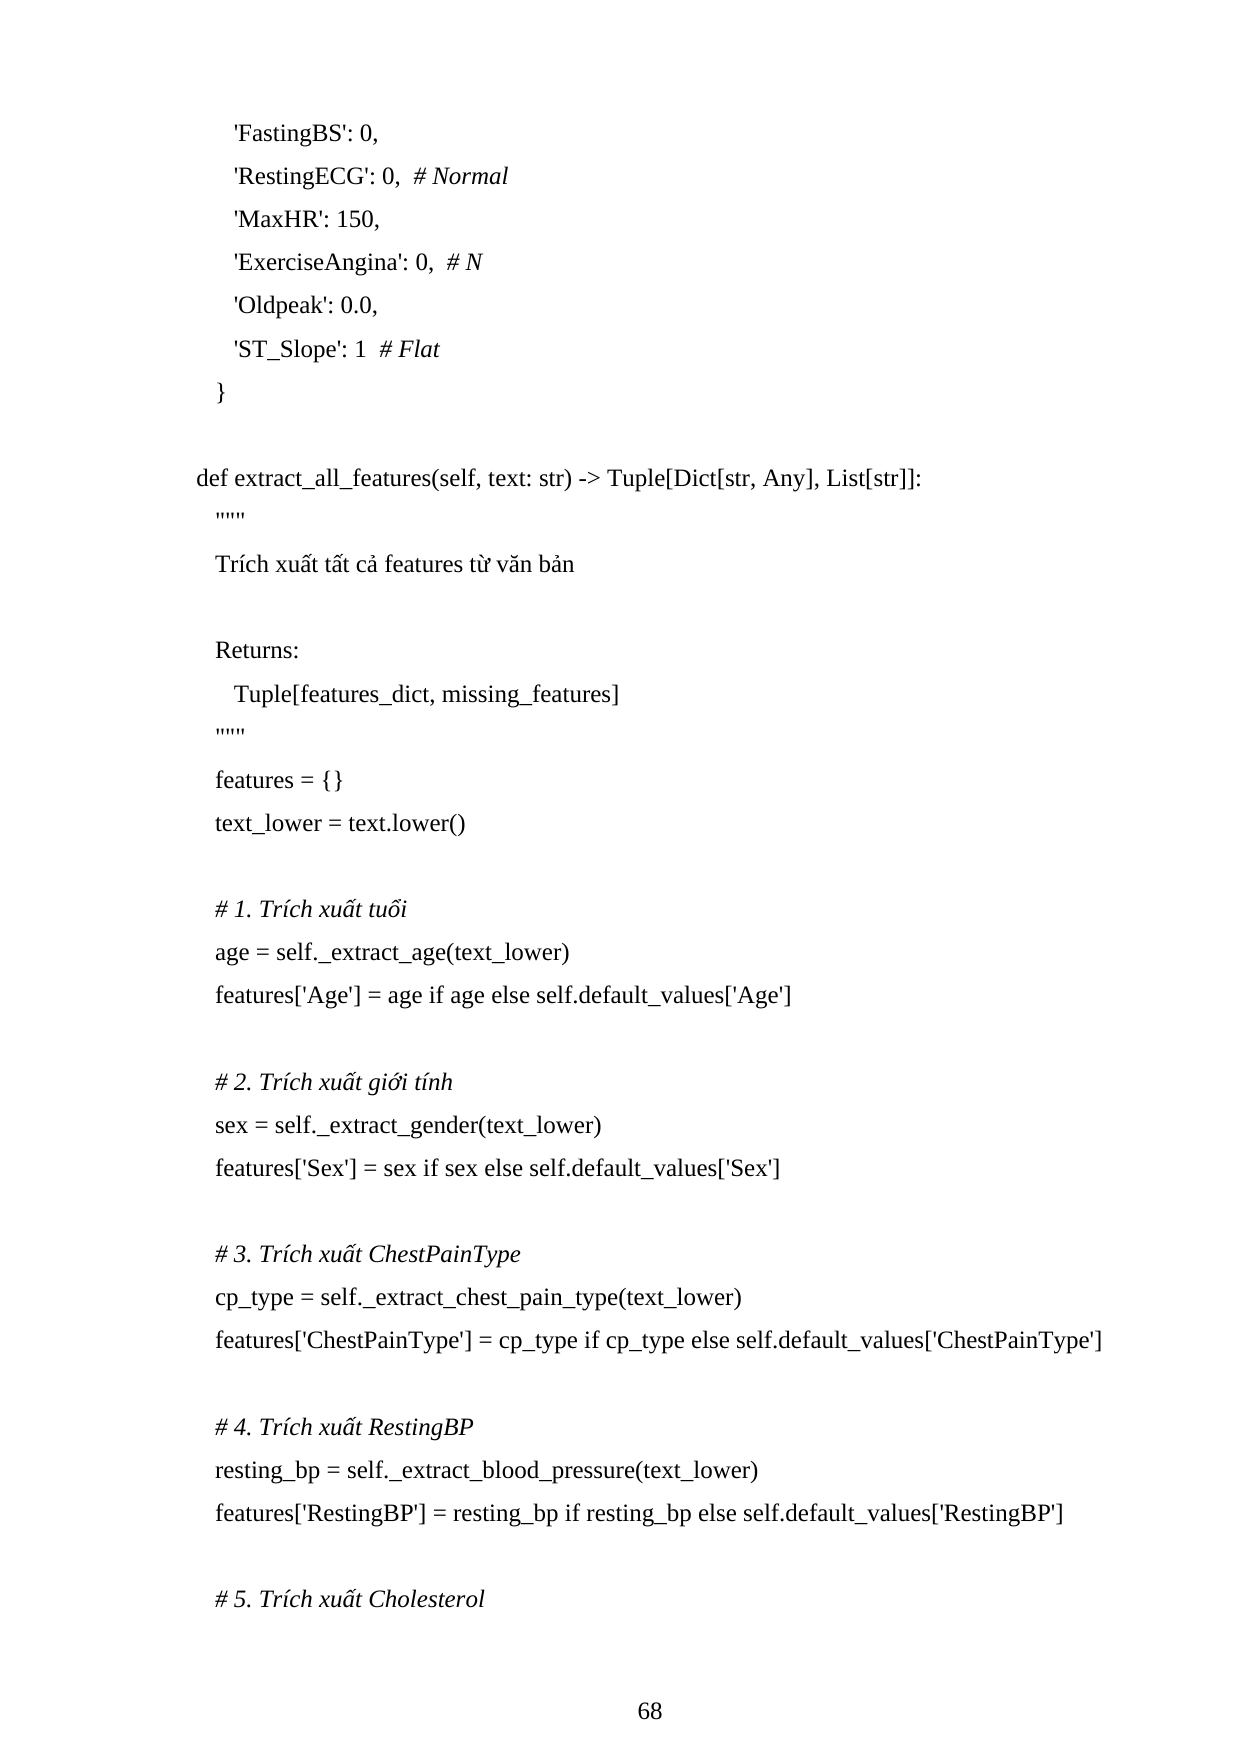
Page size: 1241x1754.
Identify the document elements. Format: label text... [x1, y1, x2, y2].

text 'FastingBS': 0, [177, 118, 1122, 147]
text Trích xuất tất cả features từ văn bản [177, 549, 1122, 578]
text cp_type = self._extract_chest_pain_type(text_lower) [177, 1282, 1122, 1311]
text features['Age'] = age if age else self.default_values['Age'] [177, 981, 1122, 1009]
text features = {} [177, 765, 1122, 794]
text age = self._extract_age(text_lower) [177, 937, 1122, 966]
text # 1. Trích xuất tuổi [177, 894, 1122, 923]
text """ [177, 506, 1122, 535]
text resting_bp = self._extract_blood_pressure(text_lower) [177, 1455, 1122, 1484]
text # 4. Trích xuất RestingBP [177, 1412, 1122, 1441]
text Tuple[features_dict, missing_features] [177, 679, 1122, 707]
text features['ChestPainType'] = cp_type if cp_type else self.default_values['ChestPainType'] [177, 1326, 1122, 1354]
text """ [177, 722, 1122, 751]
text def extract_all_features(self, text: str) -> Tuple[Dict[str, Any], List[str]]: [177, 463, 1122, 492]
text 'ST_Slope': 1 # Flat [177, 334, 1122, 362]
text sex = self._extract_gender(text_lower) [177, 1110, 1122, 1139]
text 'MaxHR': 150, [177, 204, 1122, 233]
text features['RestingBP'] = resting_bp if resting_bp else self.default_values['RestingBP'] [177, 1498, 1122, 1527]
text features['Sex'] = sex if sex else self.default_values['Sex'] [177, 1153, 1122, 1182]
text # 5. Trích xuất Cholesterol [177, 1584, 1122, 1613]
text } [177, 377, 1122, 406]
text 'ExerciseAngina': 0, # N [177, 247, 1122, 276]
text # 3. Trích xuất ChestPainType [177, 1239, 1122, 1268]
text 'Oldpeak': 0.0, [177, 291, 1122, 319]
text 'RestingECG': 0, # Normal [177, 161, 1122, 190]
text Returns: [177, 636, 1122, 664]
text text_lower = text.lower() [177, 808, 1122, 837]
text # 2. Trích xuất giới tính [177, 1067, 1122, 1096]
